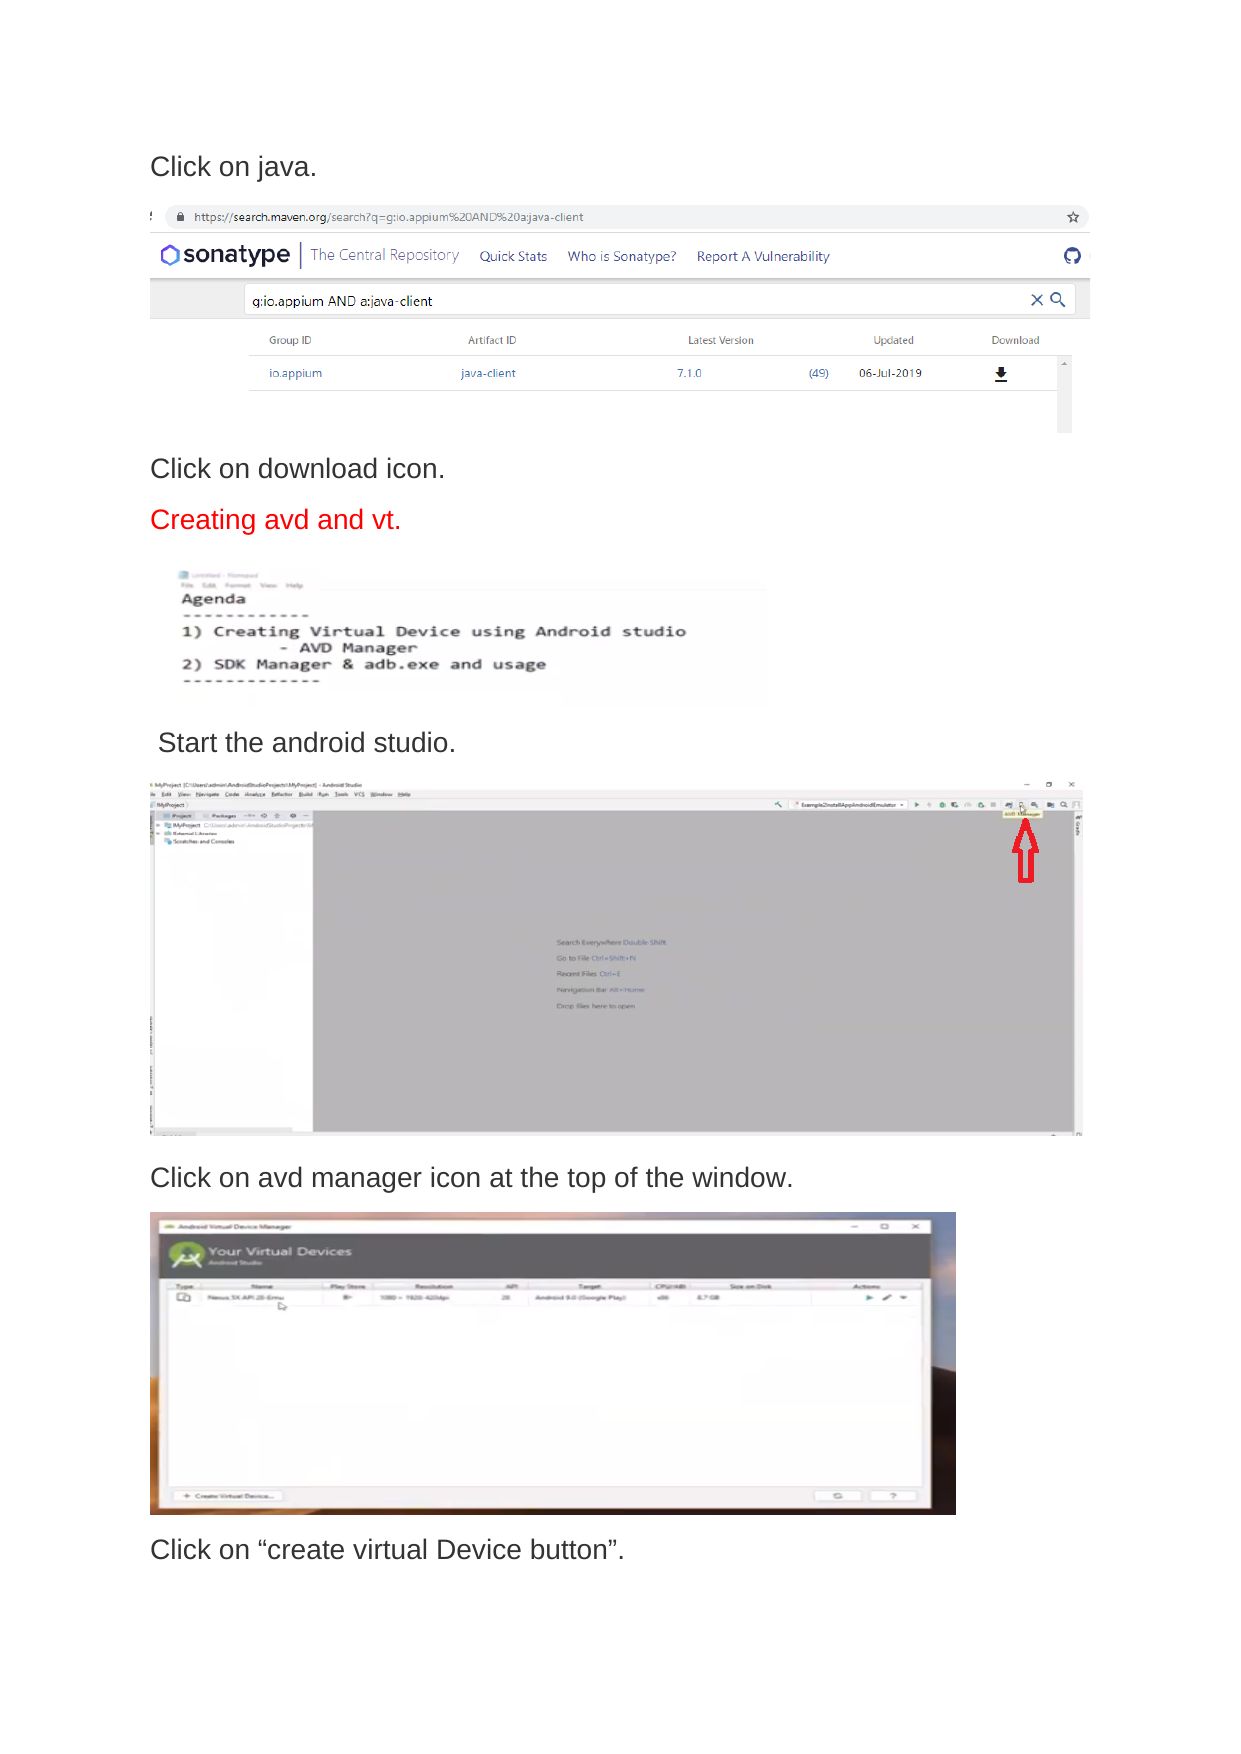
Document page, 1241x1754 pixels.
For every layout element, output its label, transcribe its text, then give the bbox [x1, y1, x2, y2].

text Click on java. [150, 150, 1090, 182]
picture [150, 555, 768, 708]
text Start the android studio. [150, 726, 1090, 758]
text Click on download icon. [150, 452, 1090, 484]
text Click on avd manager icon at the top of the window. [150, 1161, 1090, 1194]
text Creating avd and vt. [150, 503, 1090, 536]
picture [150, 777, 1090, 1143]
picture [150, 201, 1091, 433]
picture [150, 1212, 956, 1515]
text Click on “create virtual Device button”. [150, 1533, 1090, 1565]
